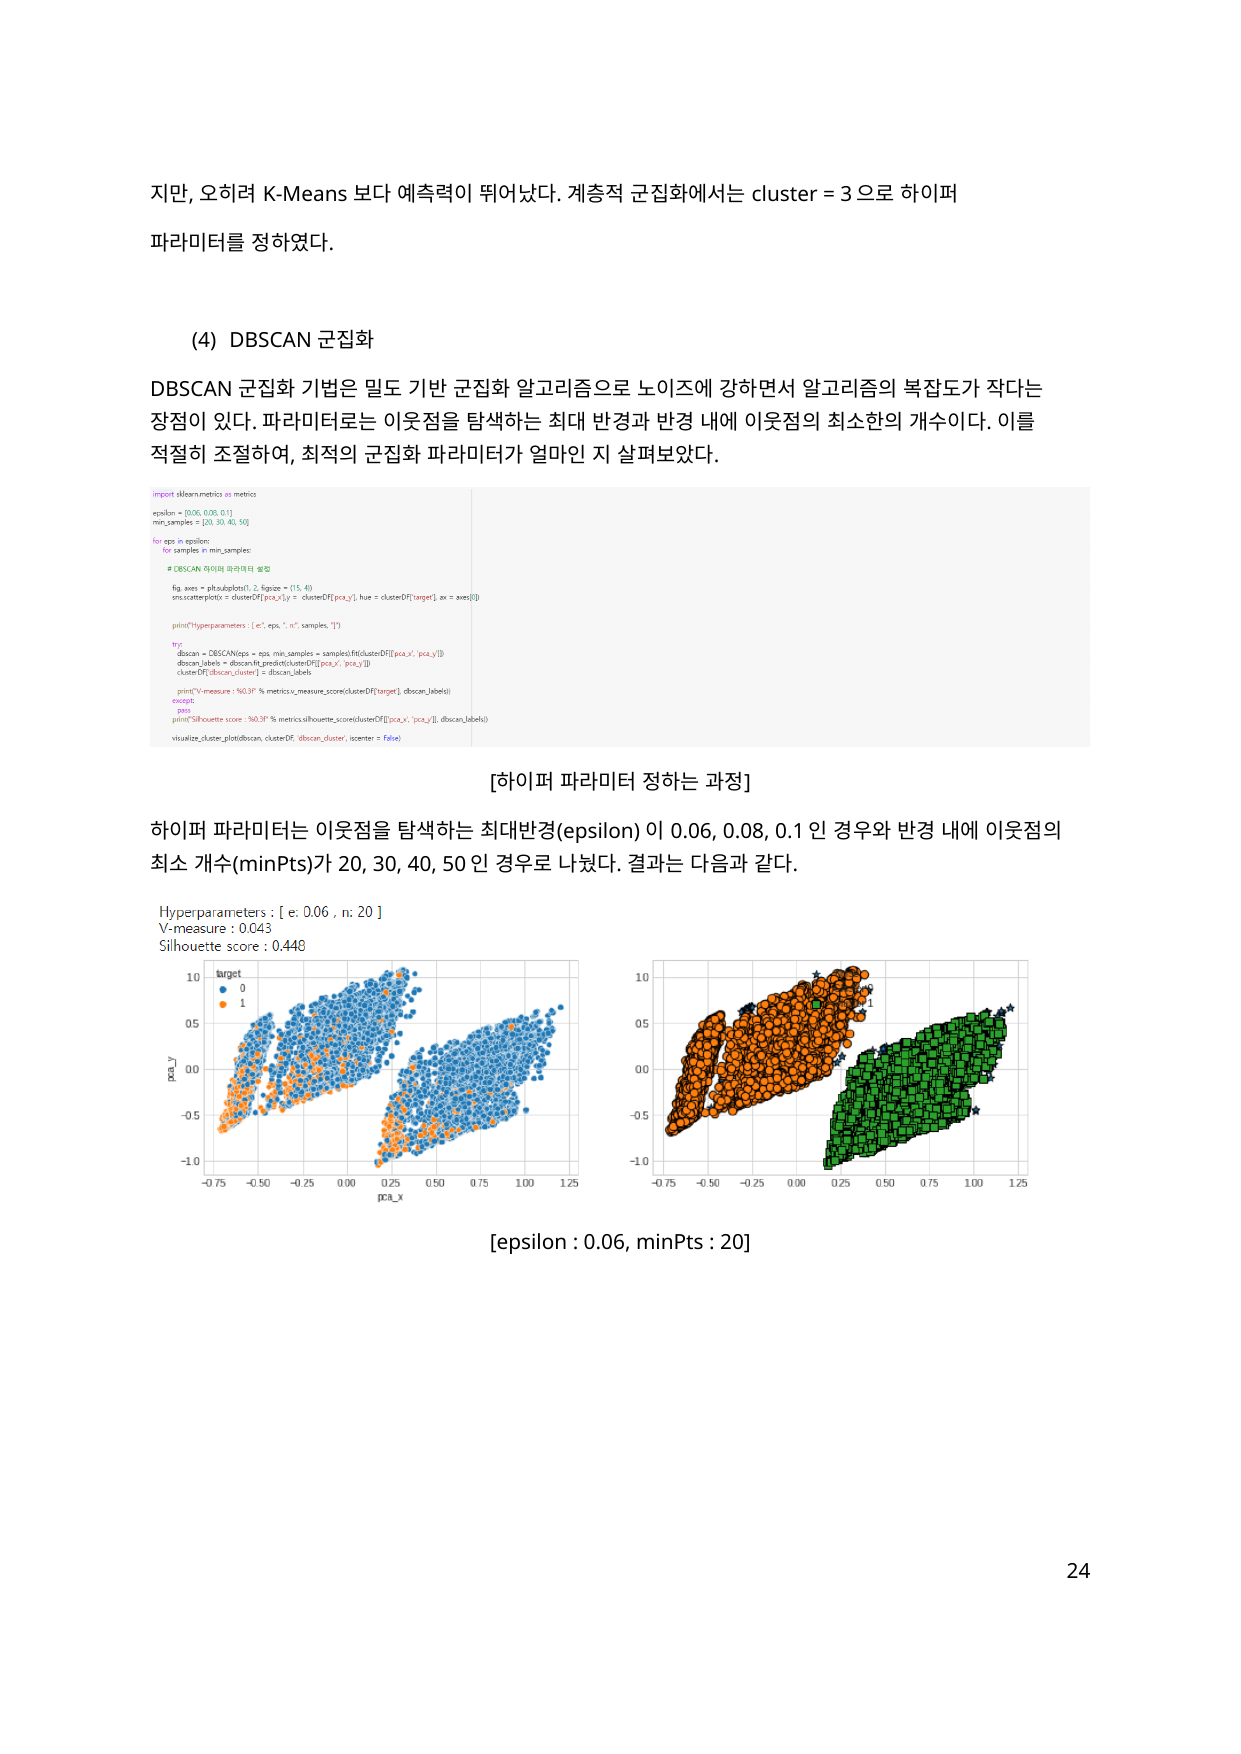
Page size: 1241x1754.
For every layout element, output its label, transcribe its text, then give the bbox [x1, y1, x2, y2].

text [epsilon : 0.06, minPts : 20] [150, 1227, 1090, 1255]
picture [150, 487, 1091, 747]
picture [150, 896, 1091, 1208]
text 지만, 오히려 K-Means 보다 예측력이 뛰어났다. 계층적 군집화에서는 cluster = 3으로 하이퍼 [150, 177, 1090, 207]
list DBSCAN 군집화 [192, 323, 1090, 353]
text DBSCAN 군집화 기법은 밀도 기반 군집화 알고리즘으로 노이즈에 강하면서 알고리즘의 복잡도가 작다는 장점이 있다. 파라미터로는 이웃점을 탐색하는 최대 반경과 반경 내에 이웃점의 최소한의 개수이다. 이를 적절히 조절하여, 최적의 군집화 파라미터가 얼마인 지 살펴보았다. [150, 373, 1090, 468]
text [하이퍼 파라미터 정하는 과정] [150, 765, 1090, 796]
text 파라미터를 정하였다. [150, 227, 1090, 257]
text 하이퍼 파라미터는 이웃점을 탐색하는 최대반경(epsilon) 이 0.06, 0.08, 0.1인 경우와 반경 내에 이웃점의 최소 개수(minPts)가 20, 30, 40, 50인 경우로 나눴다. 결과는 다음과 같다. [150, 814, 1090, 878]
